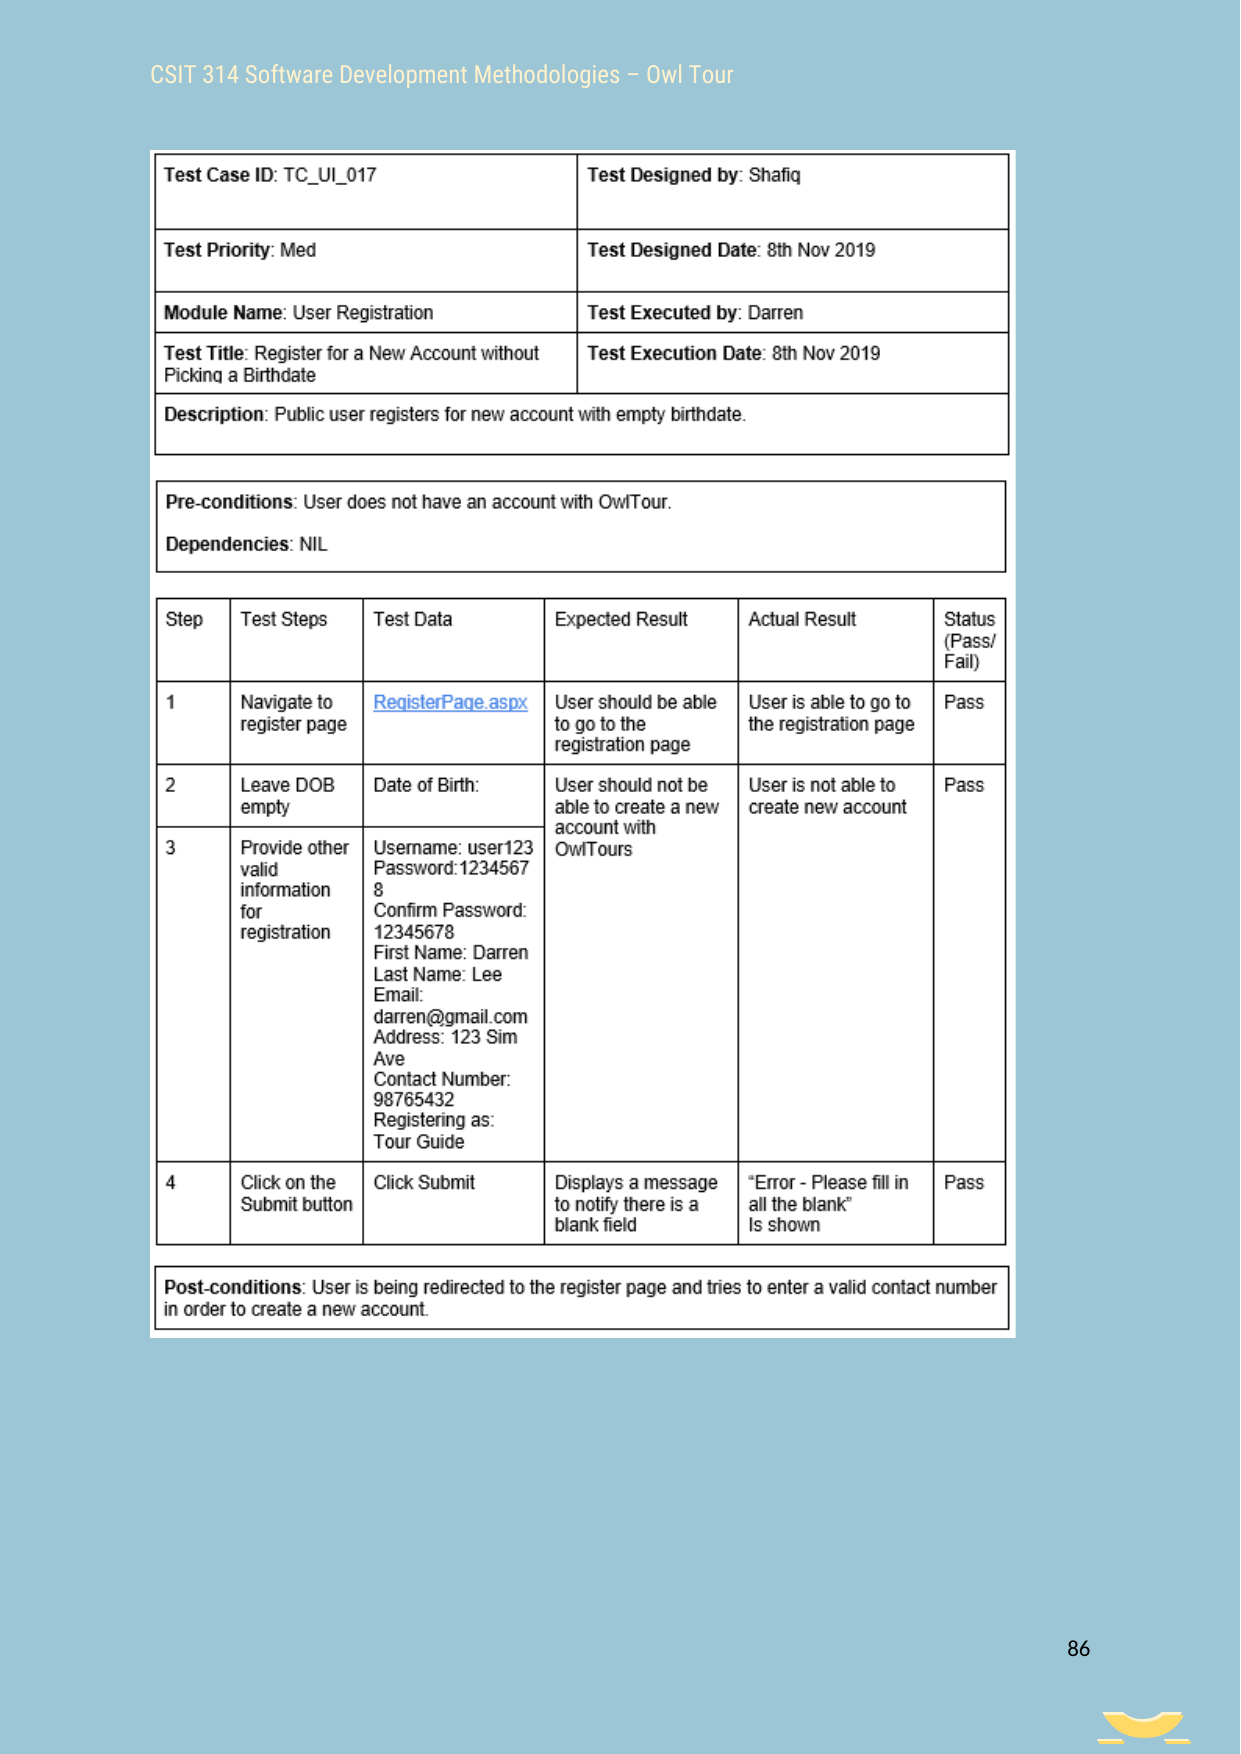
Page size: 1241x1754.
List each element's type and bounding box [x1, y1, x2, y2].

picture [150, 150, 1016, 1338]
